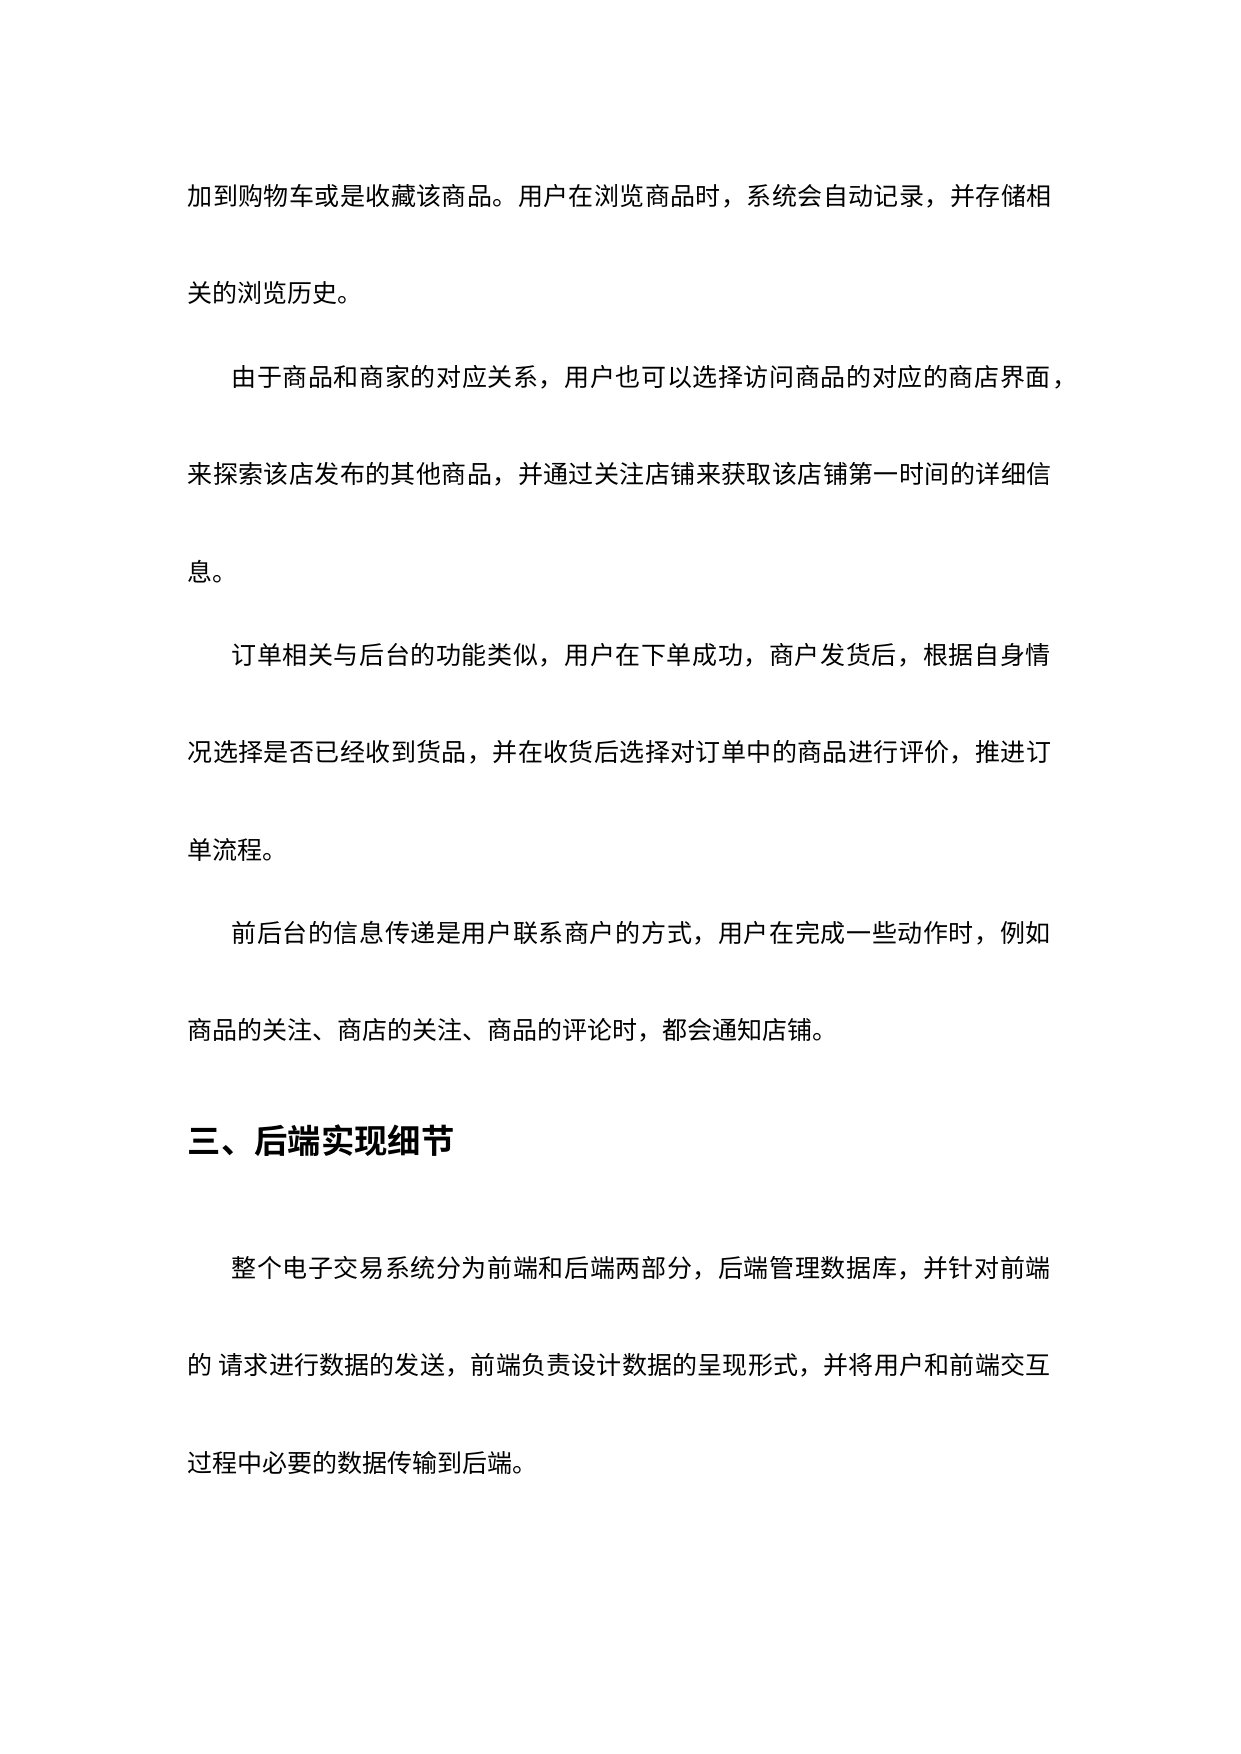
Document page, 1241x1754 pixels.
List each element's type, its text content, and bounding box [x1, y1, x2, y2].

text 整个电子交易系统分为前端和后端两部分，后端管理数据库，并针对前端的 请求进行数据的发送，前端负责设计数据的呈现形式，并将用户和前端交互过程中必要的数据传输到后端。 [187, 1234, 1053, 1494]
text 由于商品和商家的对应关系，用户也可以选择访问商品的对应的商店界面，来探索该店发布的其他商品，并通过关注店铺来获取该店铺第一时间的详细信息。 [187, 343, 1053, 603]
text 订单相关与后台的功能类似，用户在下单成功，商户发货后，根据自身情况选择是否已经收到货品，并在收货后选择对订单中的商品进行评价，推进订单流程。 [187, 621, 1053, 881]
text 前后台的信息传递是用户联系商户的方式，用户在完成一些动作时，例如商品的关注、商店的关注、商品的评论时，都会通知店铺。 [187, 899, 1053, 1061]
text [187, 162, 1053, 324]
subtitle 三、后端实现细节 [187, 1107, 1053, 1172]
